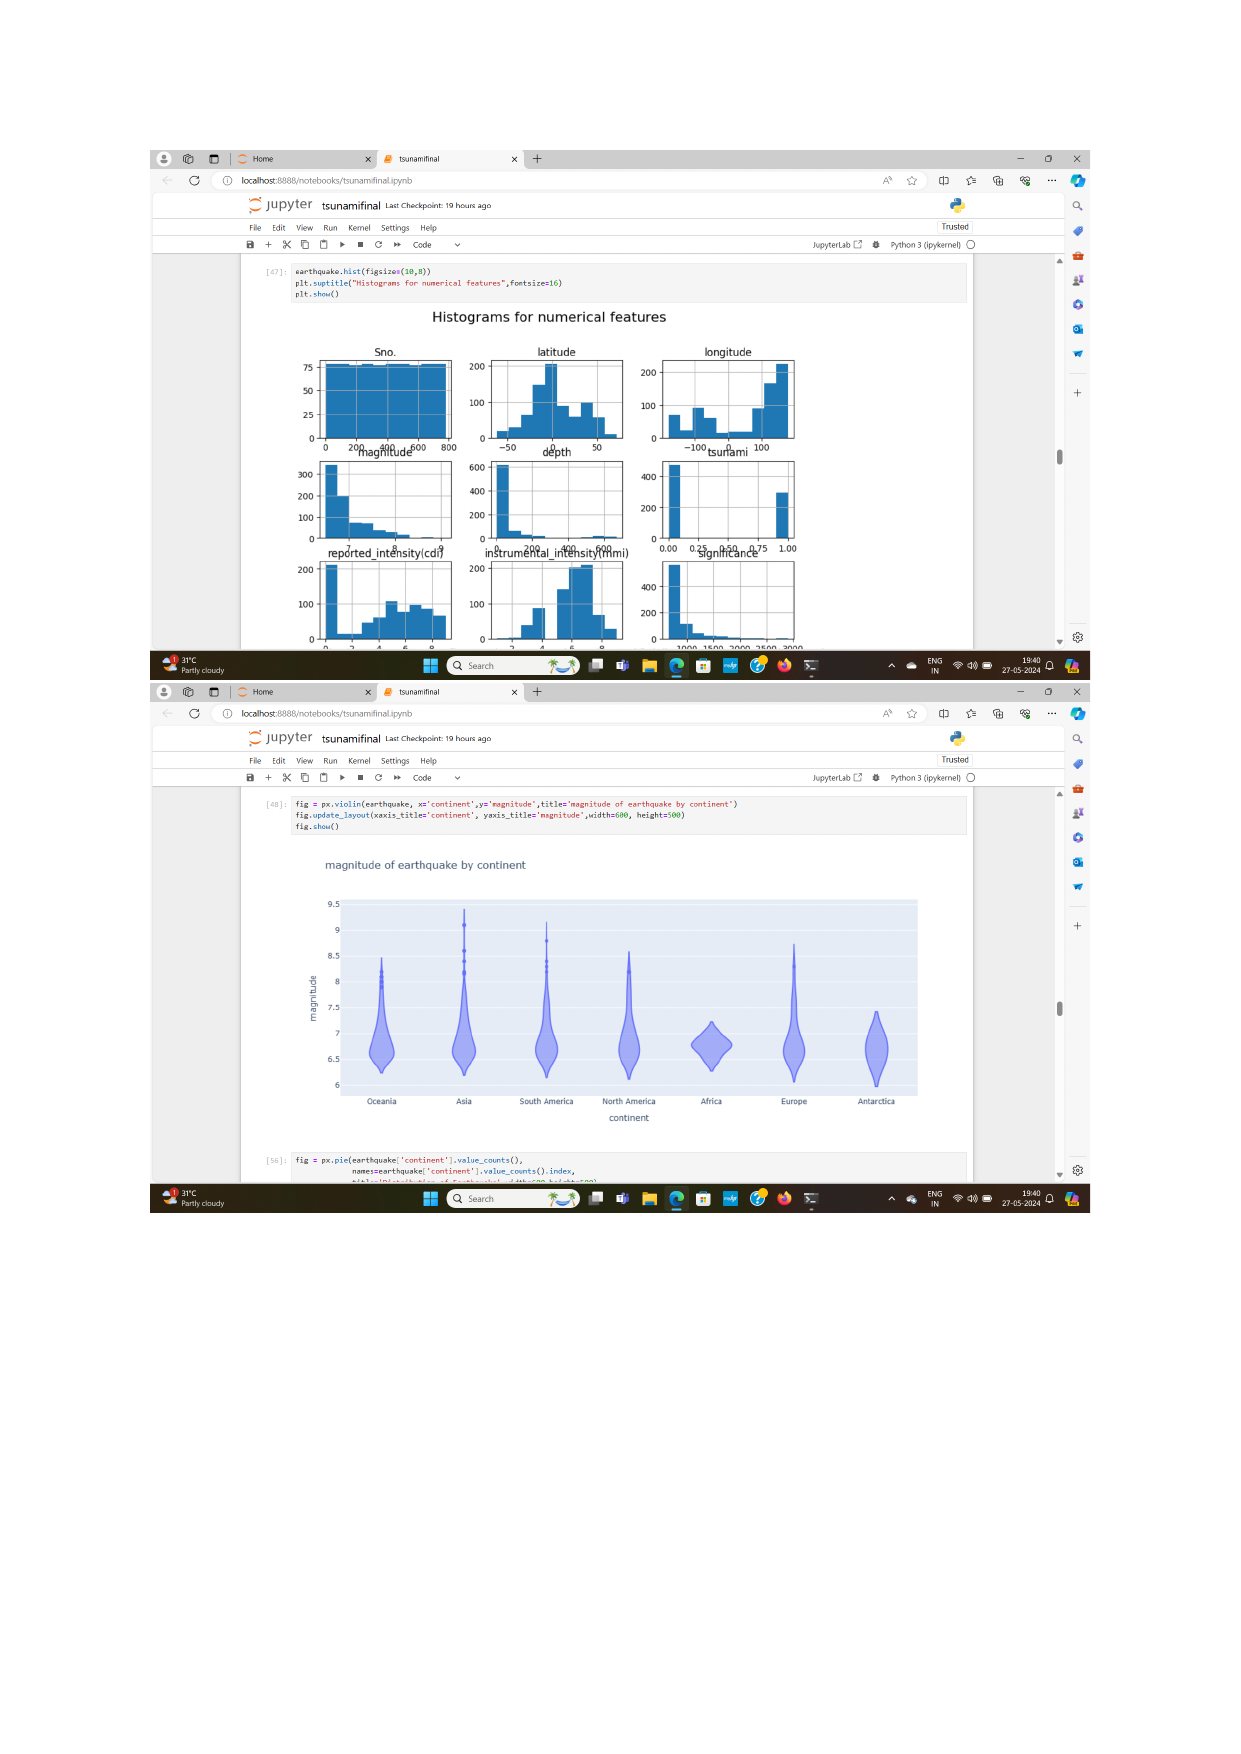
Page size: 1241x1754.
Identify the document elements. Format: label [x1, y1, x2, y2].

picture [150, 150, 1091, 680]
picture [150, 683, 1091, 1213]
